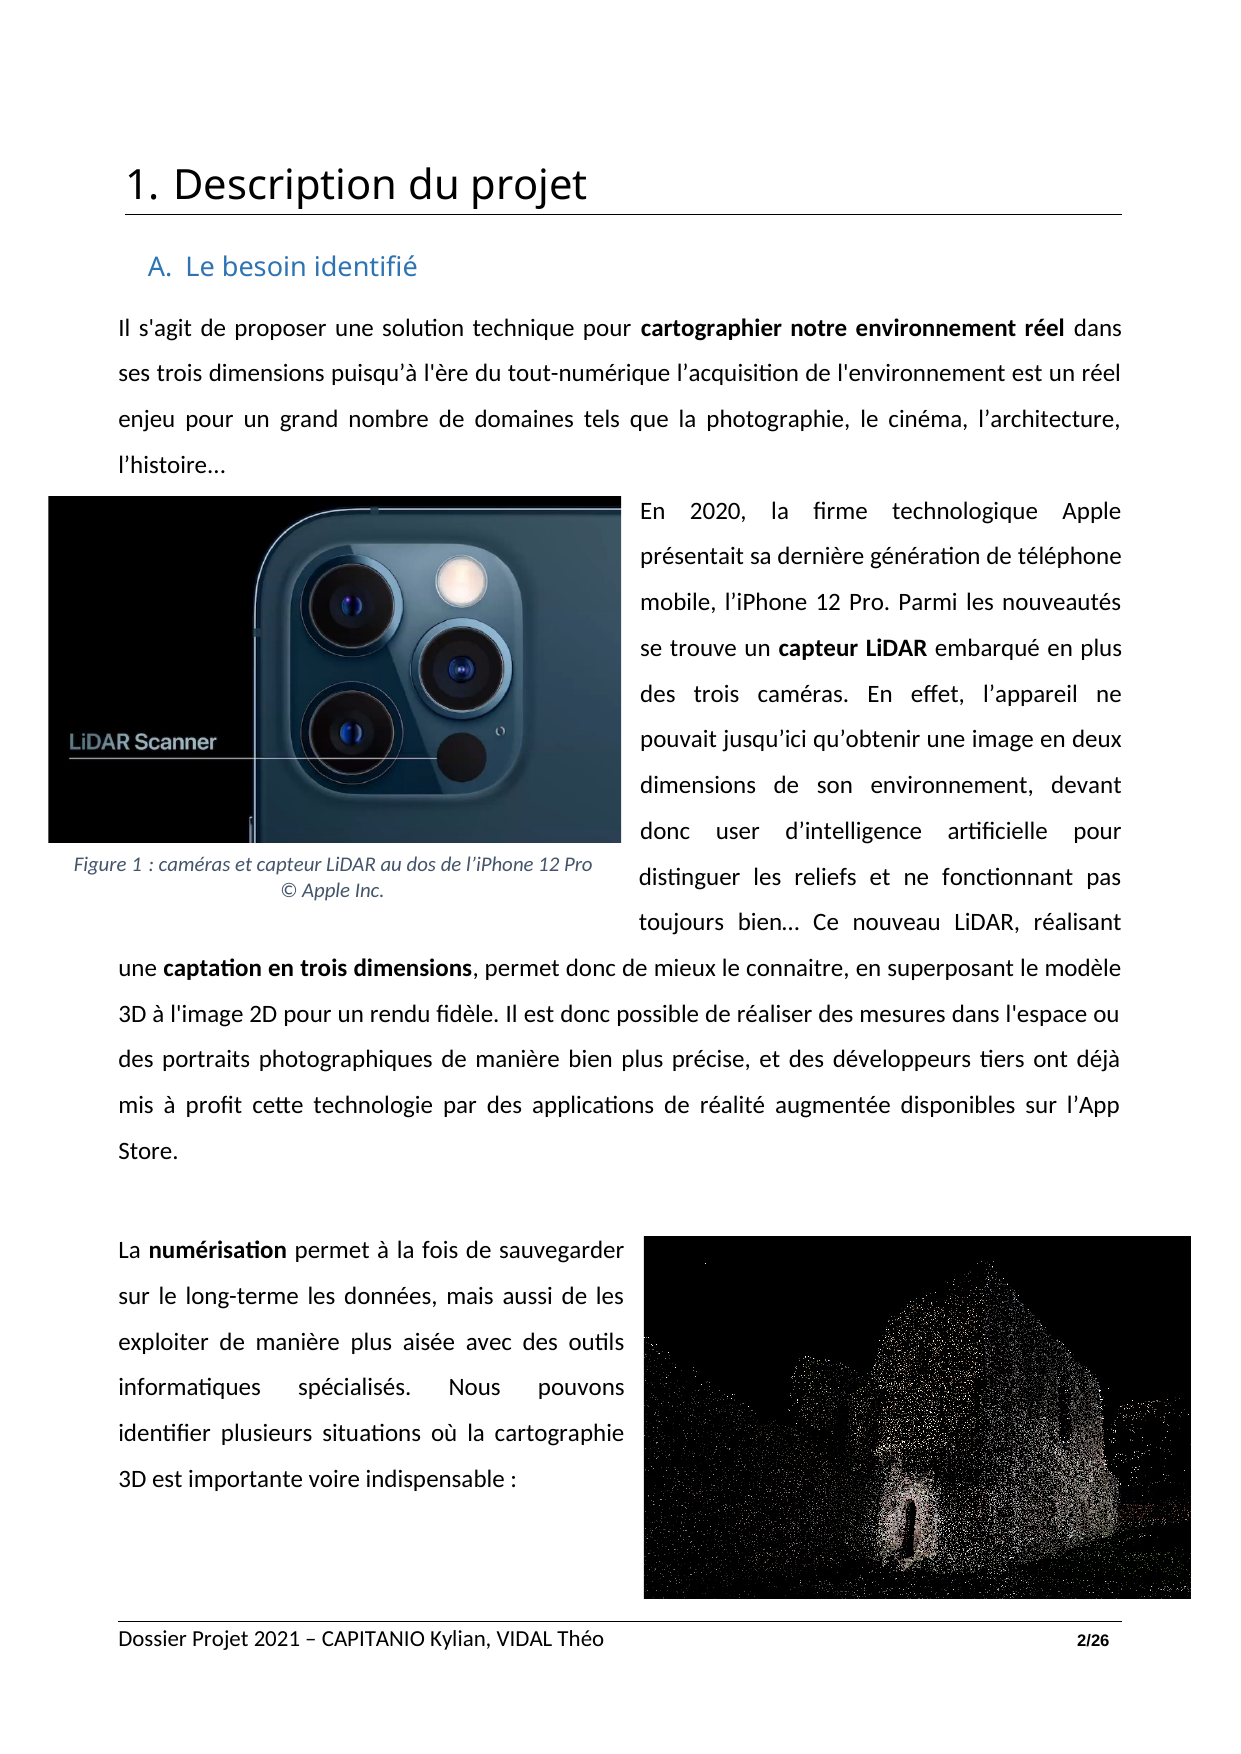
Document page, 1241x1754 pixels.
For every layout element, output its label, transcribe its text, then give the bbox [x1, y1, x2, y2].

subtitle Le besoin identifié [148, 247, 1122, 284]
text La numérisation permet à la fois de sauvegarder sur le long-terme les données, mais aussi de les exploiter de manière plus aisée avec des outils informatiques spécialisés. Nous pouvons identifier plusieurs situations où la cartographie 3D est importante voire indispensable : [118, 1234, 1122, 1493]
picture [643, 1236, 1191, 1599]
picture [48, 496, 622, 843]
text Il s'agit de proposer une solution technique pour cartographier notre environnement réel dans ses trois dimensions puisqu’à l'ère du tout-numérique l’acquisition de l'environnement est un réel enjeu pour un grand nombre de domaines tels que la photographie, le cinéma, l’architecture, l’histoire... [118, 312, 1122, 479]
subtitle Description du projet [125, 155, 1122, 214]
